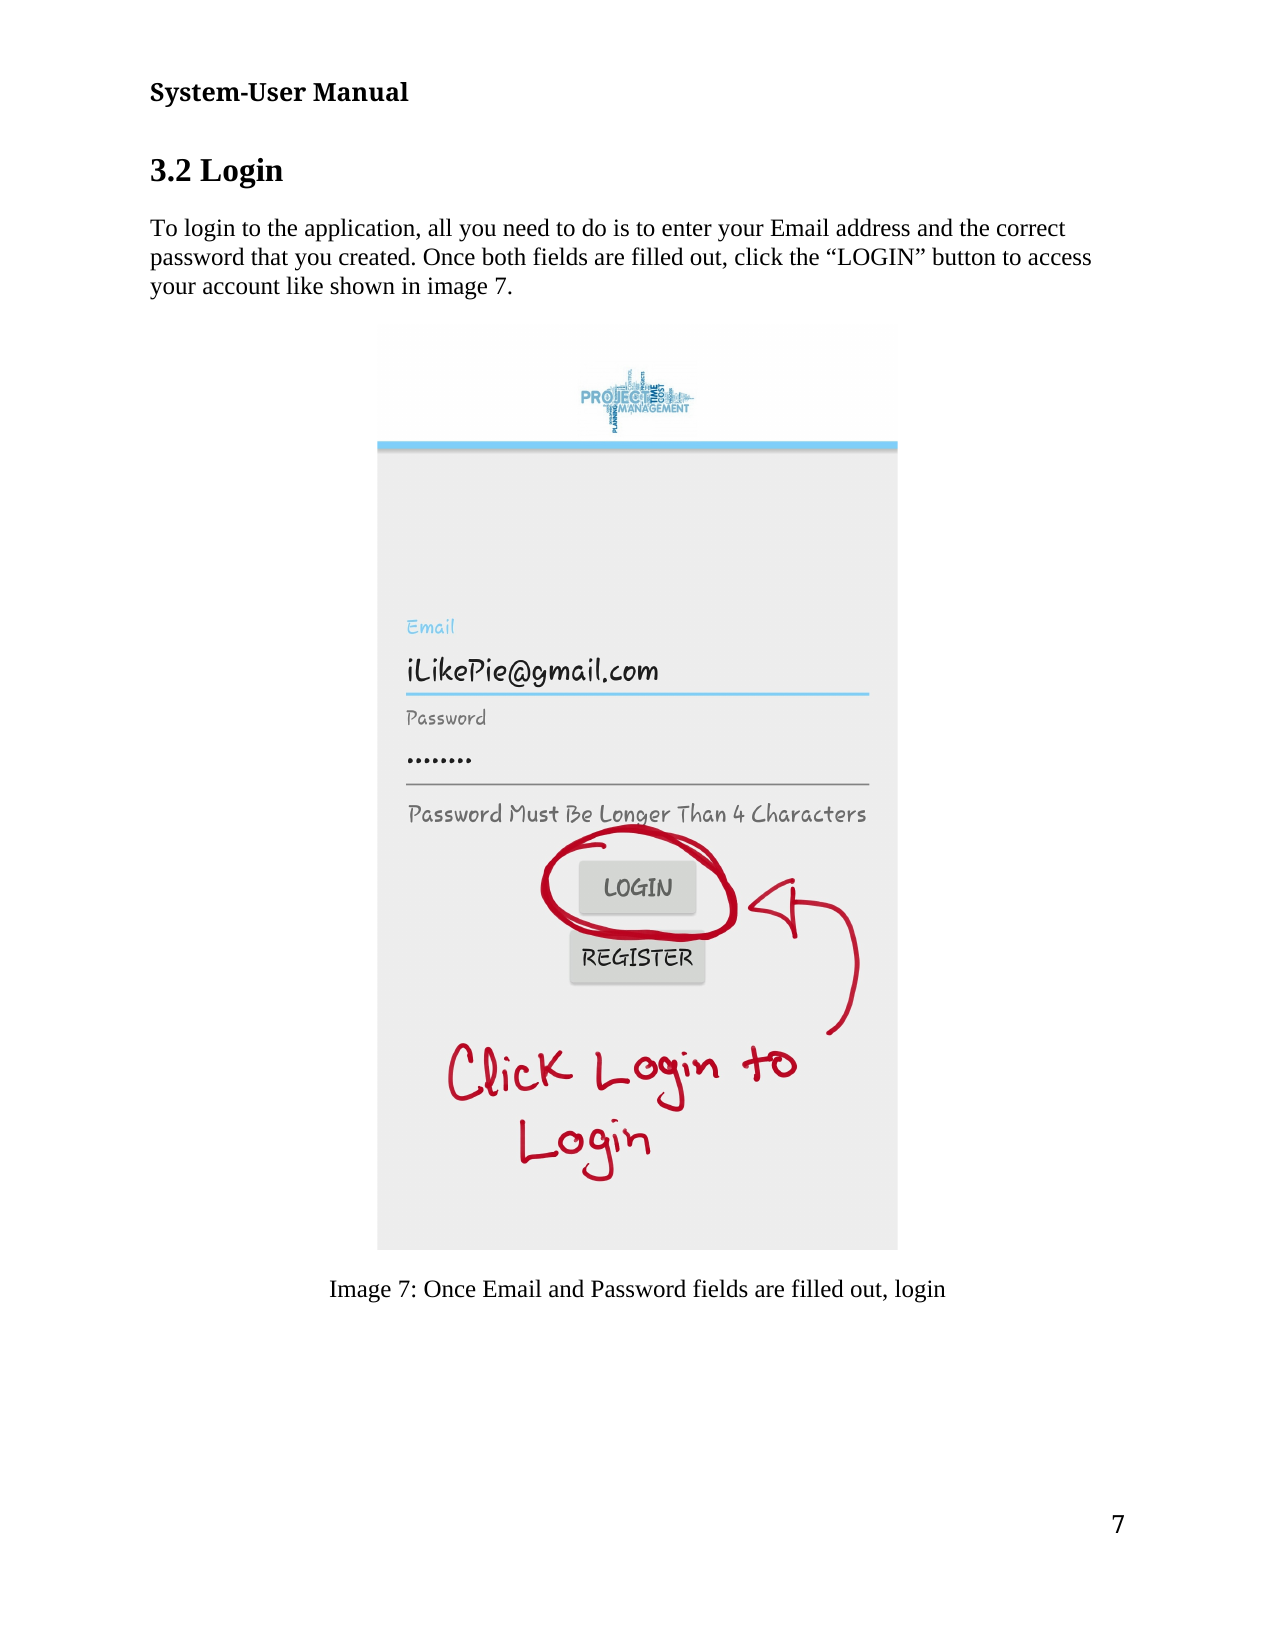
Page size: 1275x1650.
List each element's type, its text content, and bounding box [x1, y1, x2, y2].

picture [377, 324, 898, 1250]
text 3.2 Login [150, 150, 1125, 188]
text Image 7: Once Email and Password fields are filled out, login [150, 1274, 1125, 1303]
text To login to the application, all you need to do is to enter your Email address and the correct password that you created. Once both fields are filled out, click the “LOGIN” button to access your account like shown in image 7. [150, 213, 1125, 299]
